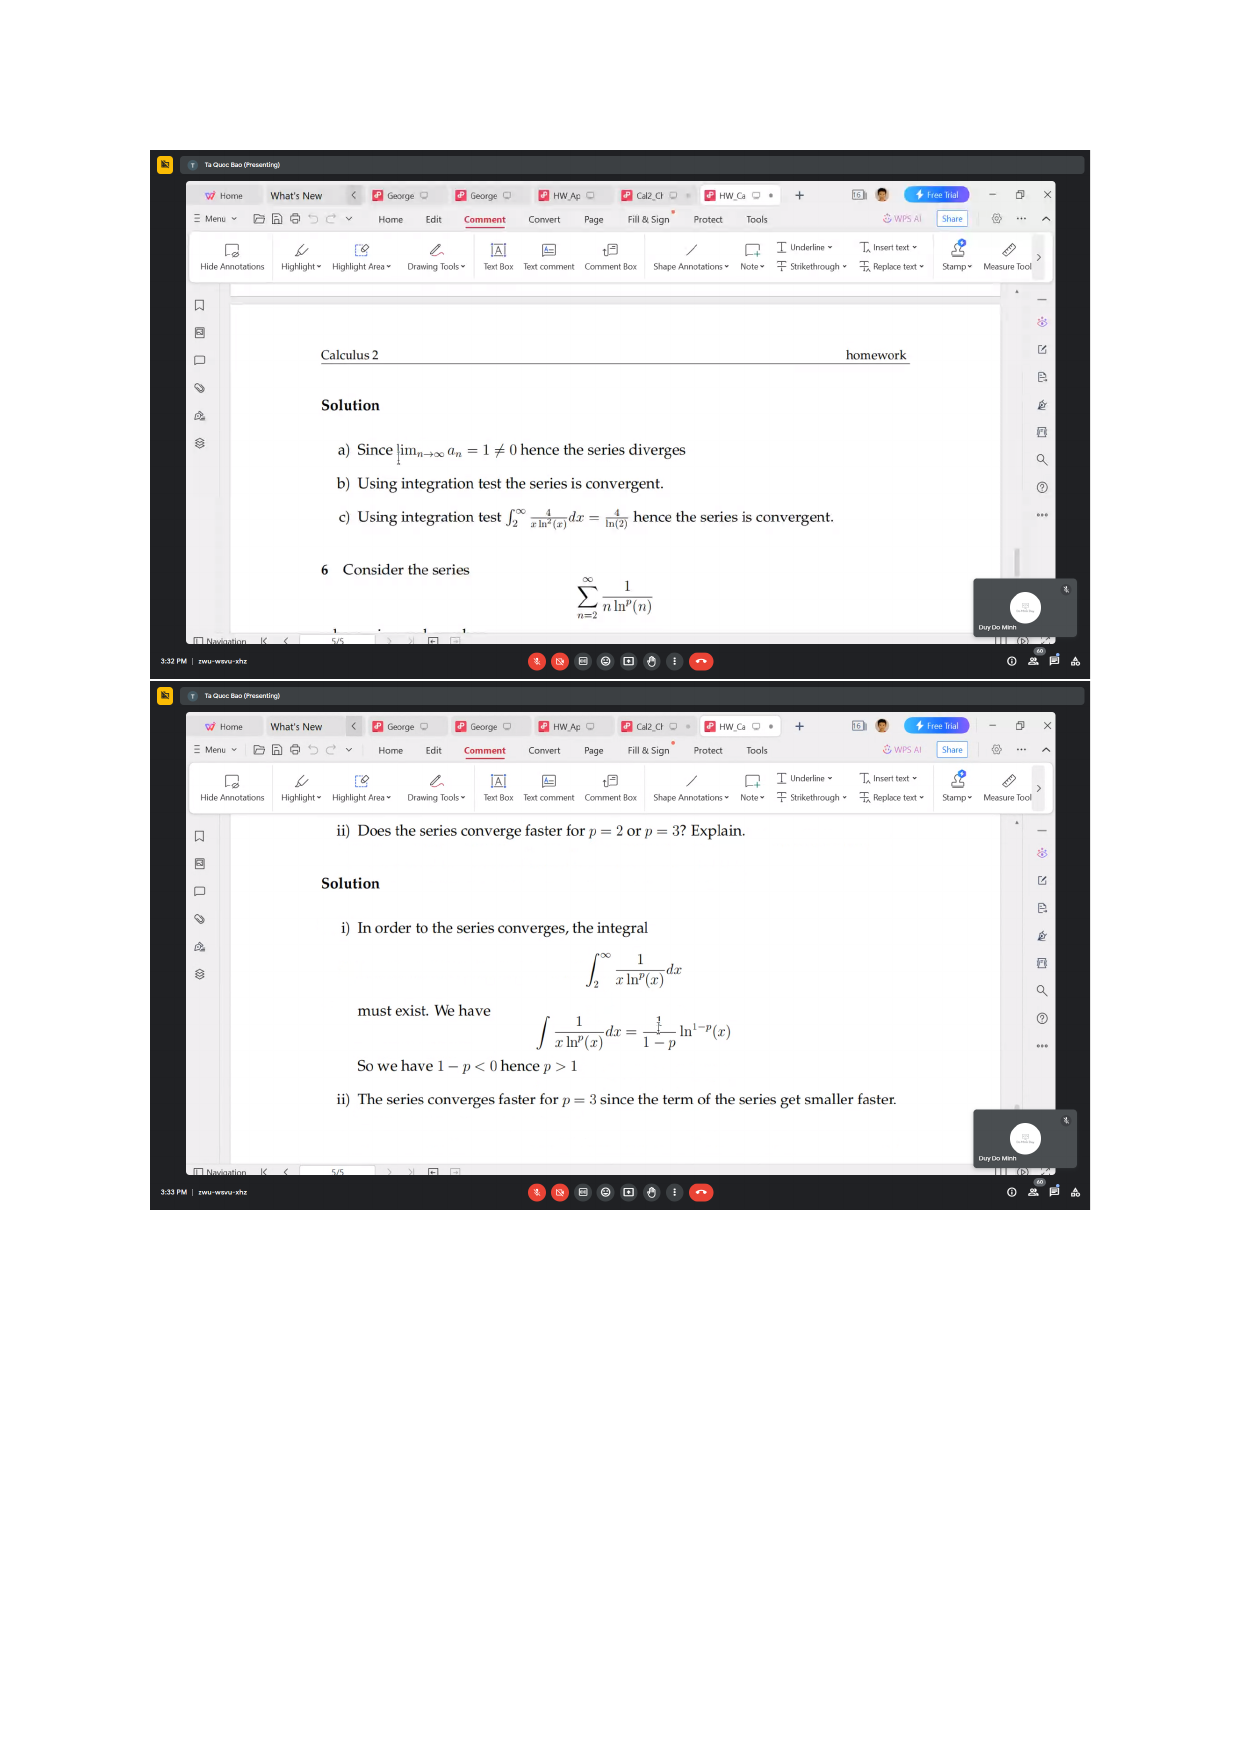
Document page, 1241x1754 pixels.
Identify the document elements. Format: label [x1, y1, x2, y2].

picture [150, 681, 1091, 1210]
picture [150, 150, 1091, 679]
